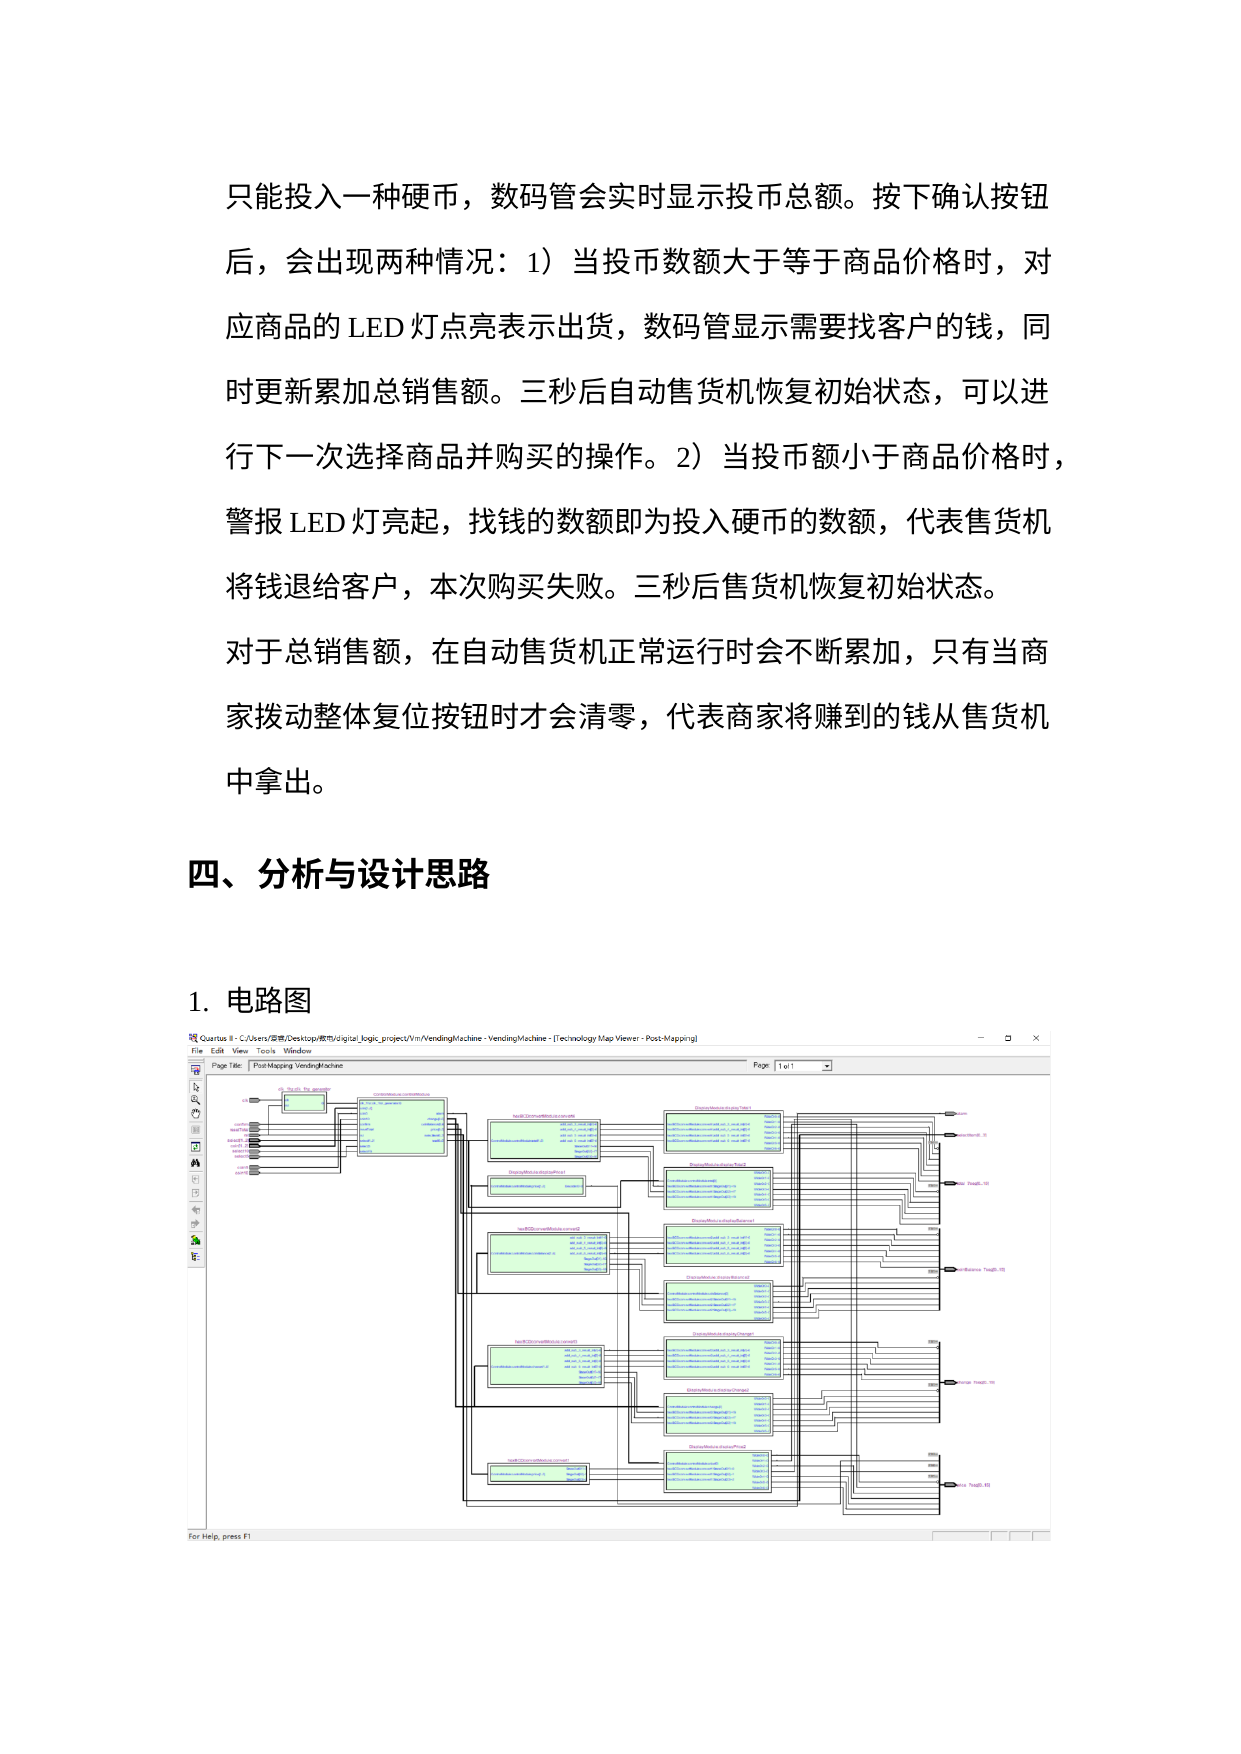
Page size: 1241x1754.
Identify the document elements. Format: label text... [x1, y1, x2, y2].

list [225, 162, 1053, 617]
subtitle 分析与设计思路 [187, 839, 1053, 904]
list 电路图 [187, 966, 1053, 1031]
list 对于总销售额，在自动售货机正常运行时会不断累加，只有当商家拨动整体复位按钮时才会清零，代表商家将赚到的钱从售货机中拿出。 [225, 617, 1053, 812]
picture [187, 1031, 1050, 1541]
